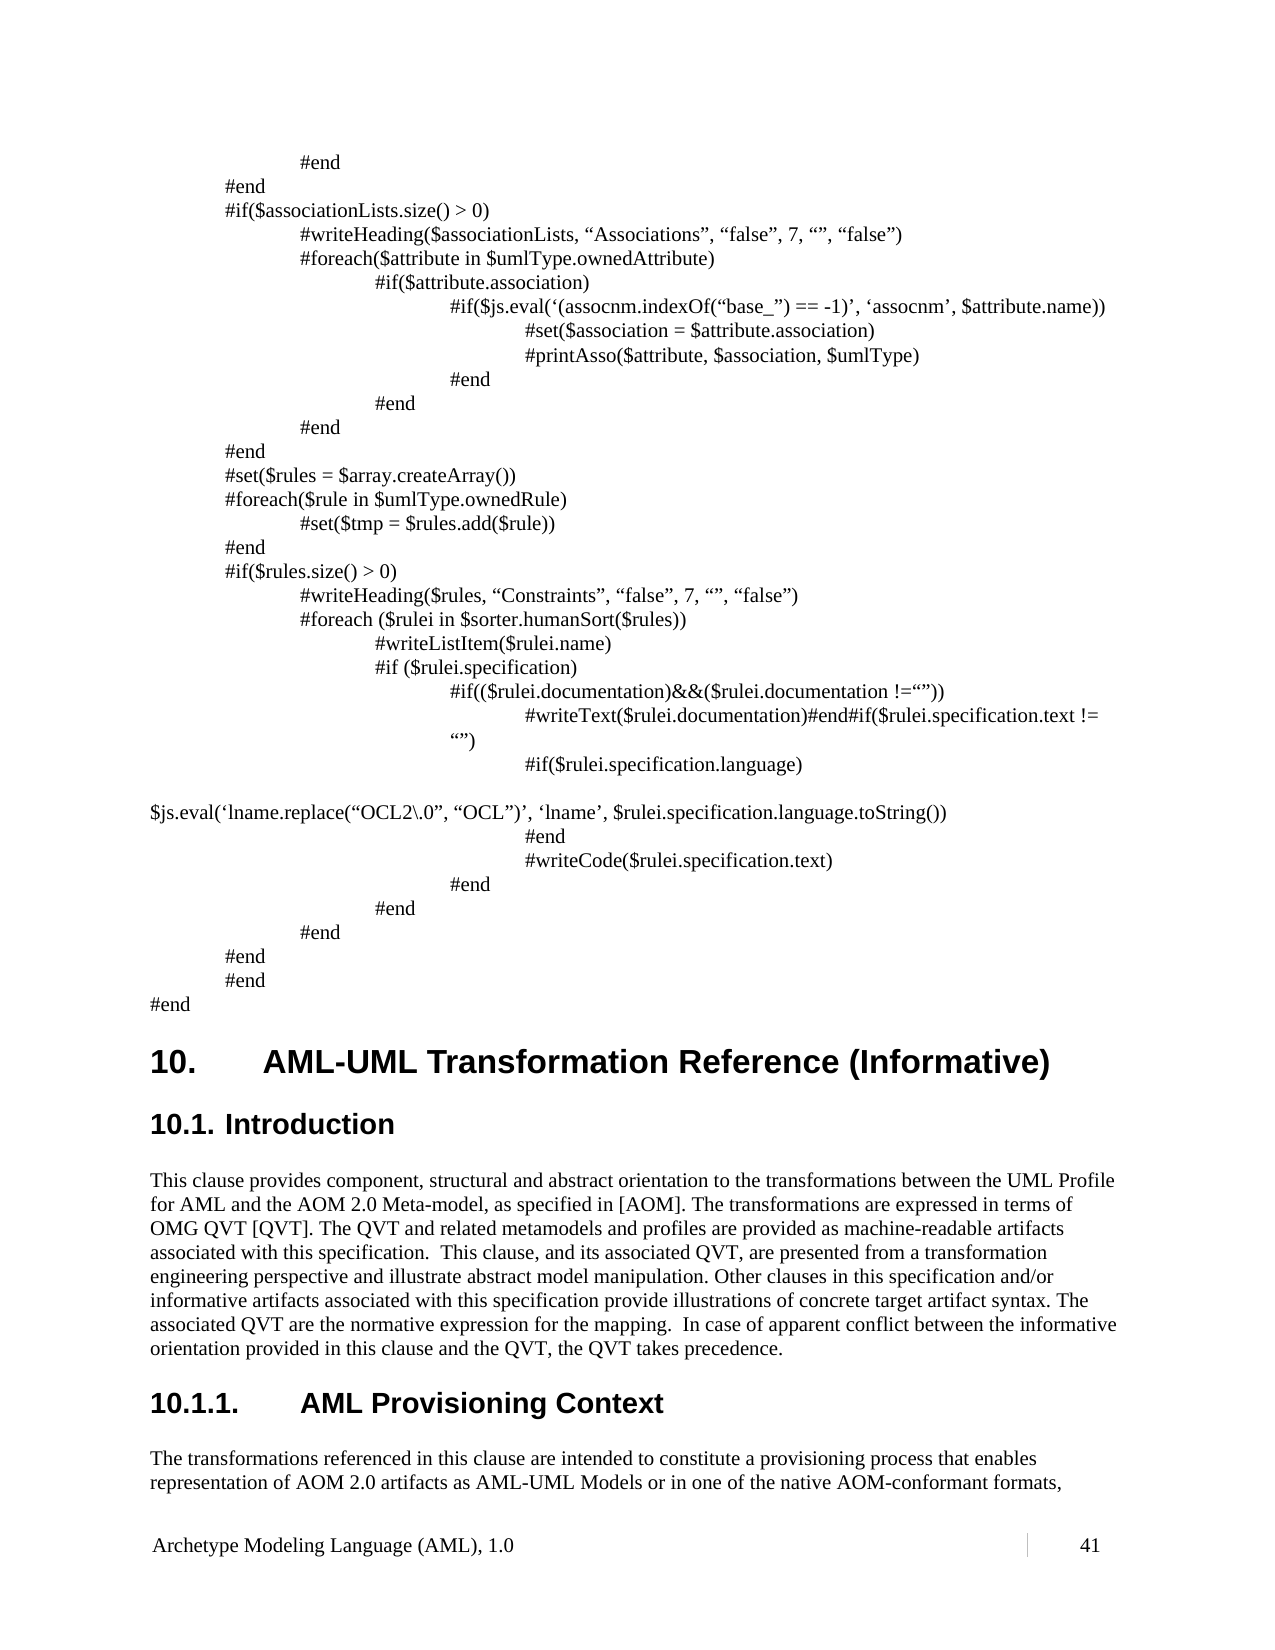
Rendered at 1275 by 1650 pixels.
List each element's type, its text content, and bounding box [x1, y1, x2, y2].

text #end [150, 535, 1125, 559]
text #foreach($rule in $umlType.ownedRule) [150, 487, 1125, 511]
text #writeHeading($rules, “Constraints”, “false”, 7, “”, “false”) [225, 583, 1125, 607]
text #end [525, 824, 1125, 848]
text #set($tmp = $rules.add($rule)) [225, 511, 1125, 535]
text #if($attribute.association) [300, 270, 1125, 294]
text #end [150, 968, 1125, 992]
text #end [300, 896, 1125, 920]
text #end [375, 367, 1125, 391]
text #end [225, 415, 1125, 439]
text This clause provides component, structural and abstract orientation to the transformations between the UML Profile for AML and the AOM 2.0 Meta-model, as specified in [AOM]. The transformations are expressed in terms of OMG QVT [QVT]. The QVT and related metamodels and profiles are provided as machine-readable artifacts associated with this specification. This clause, and its associated QVT, are presented from a transformation engineering perspective and illustrate abstract model manipulation. Other clauses in this specification and/or informative artifacts associated with this specification provide illustrations of concrete target artifact syntax. The associated QVT are the normative expression for the mapping. In case of apparent conflict between the informative orientation provided in this clause and the QVT, the QVT takes precedence. [150, 1168, 1125, 1360]
text #if(($rulei.documentation)&&($rulei.documentation !=“”)) [375, 679, 1125, 703]
text #end [150, 174, 1125, 198]
text #if($associationLists.size() > 0) [150, 198, 1125, 222]
text #set($rules = $array.createArray()) [150, 463, 1125, 487]
text #if($rulei.specification.language) [450, 752, 1125, 776]
text #writeText($rulei.documentation)#end#if($rulei.specification.text != “”) [450, 703, 1125, 752]
text #if($js.eval(‘(assocnm.indexOf(“base_”) == -1)’, ‘assocnm’, $attribute.name)) [375, 294, 1125, 318]
text #printAsso($attribute, $association, $umlType) [450, 342, 1125, 367]
subtitle Introduction [150, 1107, 1125, 1141]
text #set($association = $attribute.association) [450, 318, 1125, 342]
text #writeHeading($associationLists, “Associations”, “false”, 7, “”, “false”) [225, 222, 1125, 246]
text #end [300, 920, 1125, 944]
text #writeListItem($rulei.name) [300, 631, 1125, 655]
text #end [375, 391, 1125, 415]
text #end [375, 872, 1125, 896]
text #foreach ($rulei in $sorter.humanSort($rules)) [225, 607, 1125, 631]
text #end [150, 439, 1125, 463]
text #foreach($attribute in $umlType.ownedAttribute) [225, 246, 1125, 270]
subtitle AML Provisioning Context [150, 1386, 1125, 1419]
text $js.eval(‘lname.replace(“OCL2\.0”, “OCL”)’, ‘lname’, $rulei.specification.language.toString()) [150, 800, 1125, 824]
text #writeCode($rulei.specification.text) [525, 848, 1125, 872]
text #if($rules.size() > 0) [150, 559, 1125, 583]
text #end [300, 150, 1125, 174]
text #end [150, 944, 1125, 968]
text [150, 1446, 1125, 1494]
text #if ($rulei.specification) [300, 655, 1125, 679]
text #end [150, 992, 1125, 1016]
subtitle AML-UML Transformation Reference (Informative) [150, 1042, 1125, 1080]
